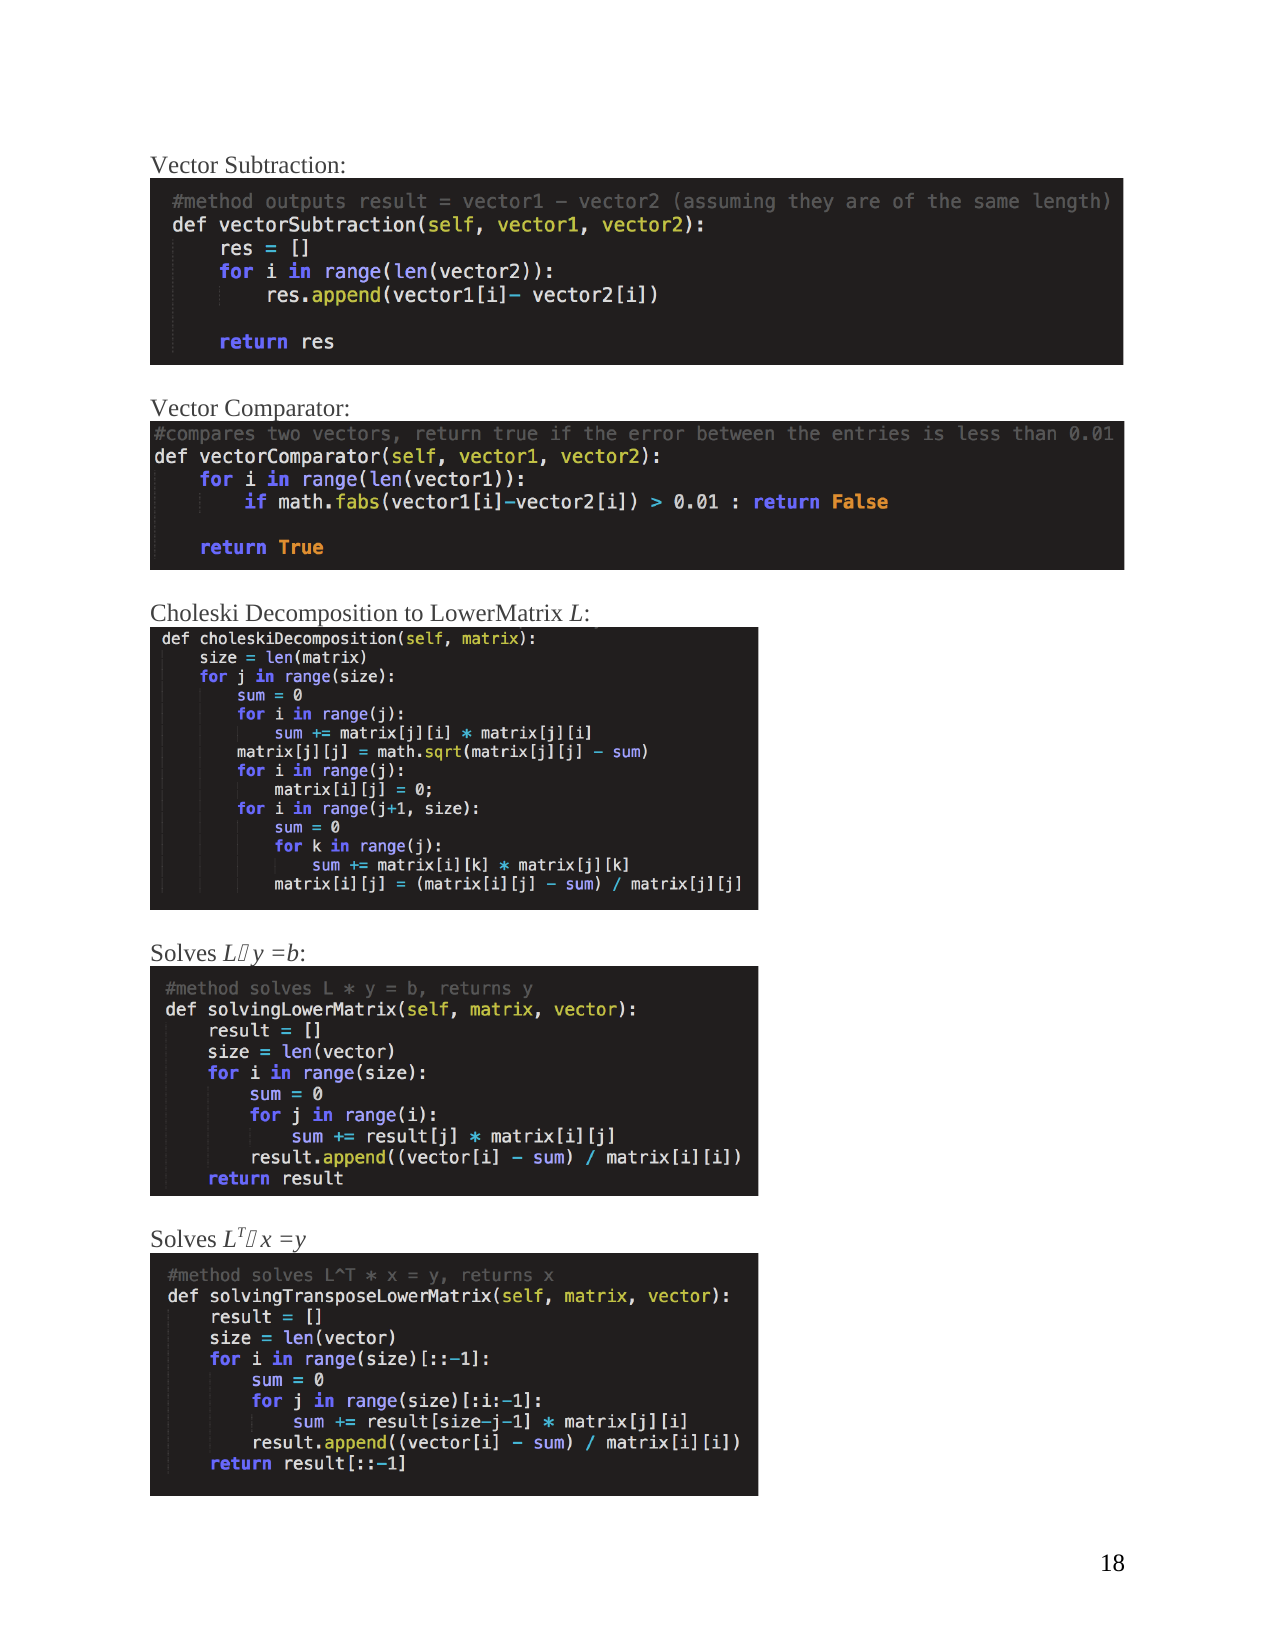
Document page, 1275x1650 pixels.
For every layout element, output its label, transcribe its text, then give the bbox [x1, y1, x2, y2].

picture [150, 178, 1124, 365]
subtitle Vector Subtraction: [150, 150, 1125, 179]
subtitle Solves L y =b: [150, 938, 1125, 967]
subtitle Choleski Decomposition to LowerMatrix L: [150, 598, 1125, 627]
picture [150, 421, 1125, 570]
picture [150, 627, 759, 910]
subtitle Vector Comparator: [150, 393, 1125, 421]
picture [150, 1253, 759, 1496]
subtitle Solves LT x =y [150, 1224, 1125, 1253]
picture [150, 966, 759, 1196]
